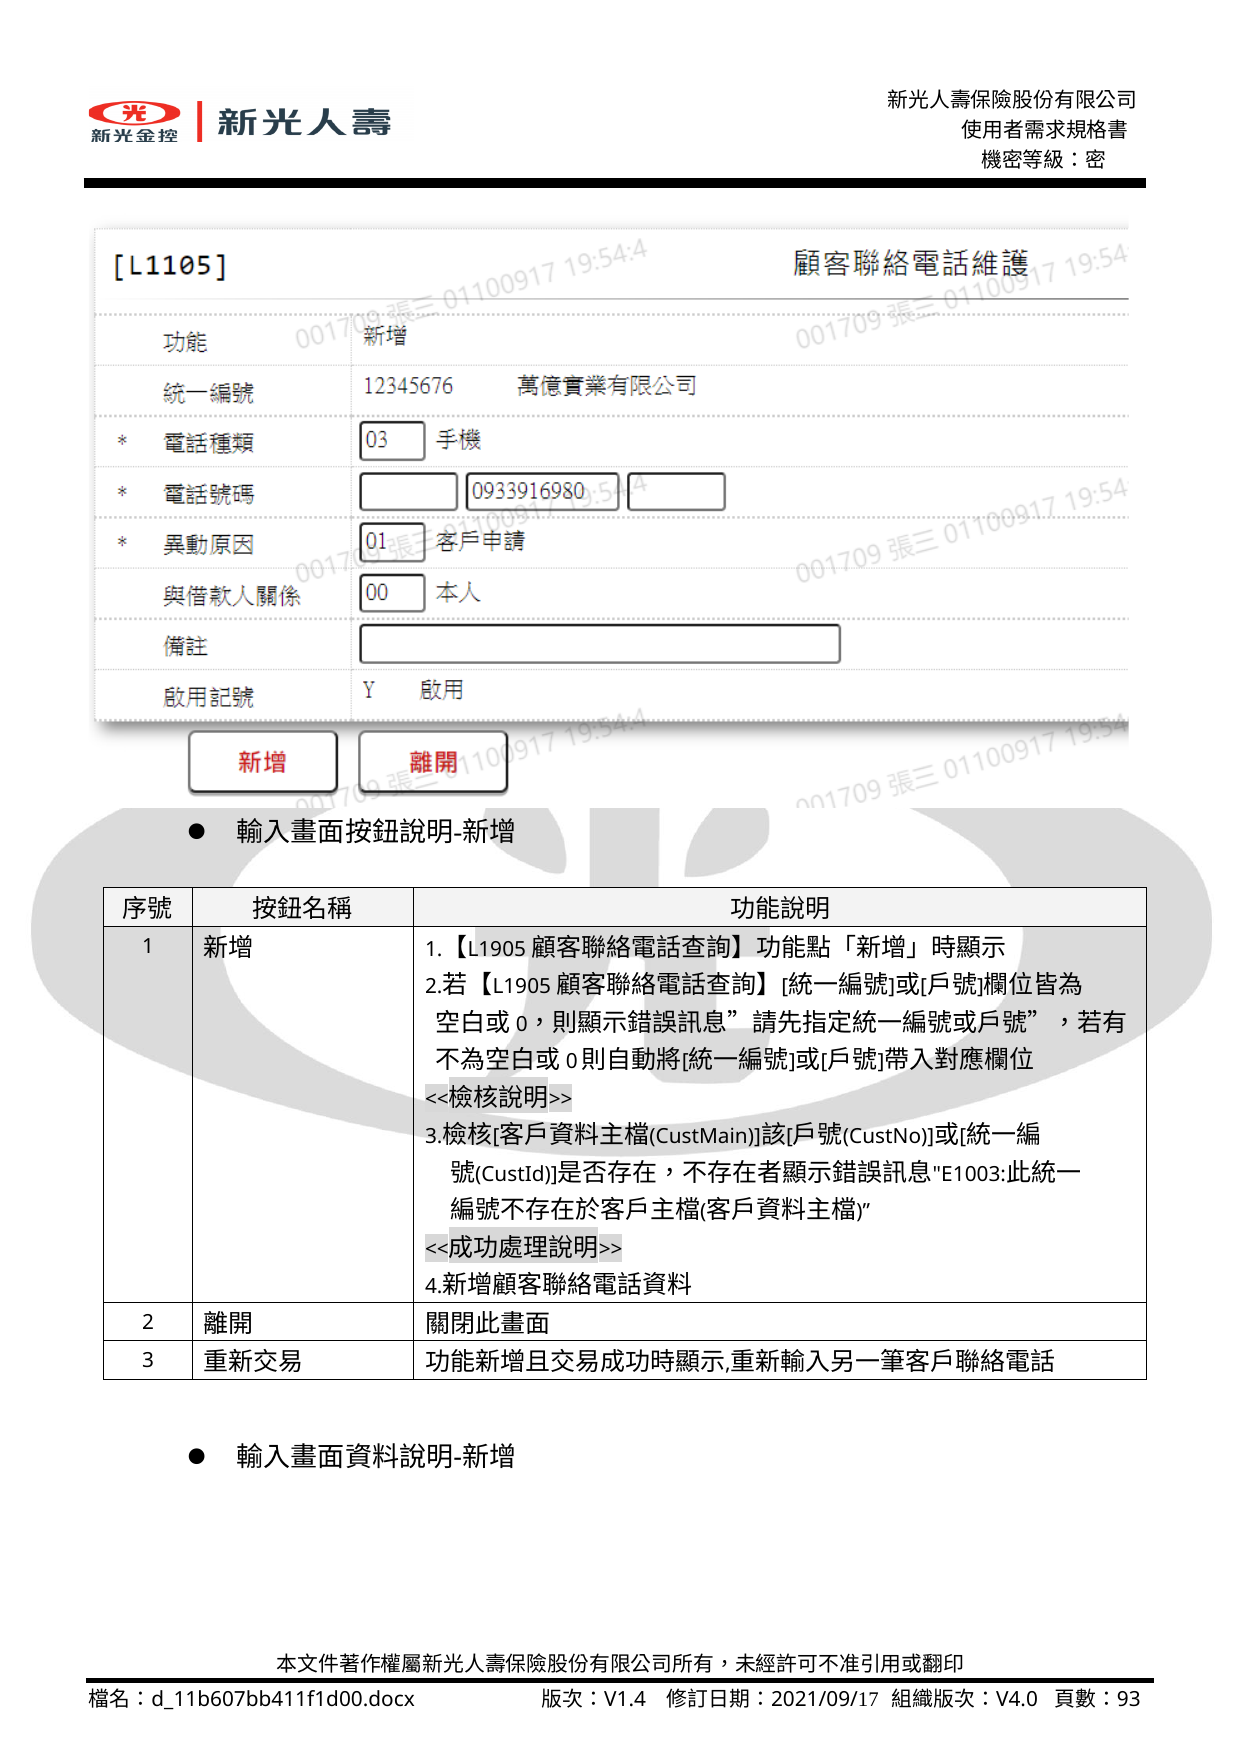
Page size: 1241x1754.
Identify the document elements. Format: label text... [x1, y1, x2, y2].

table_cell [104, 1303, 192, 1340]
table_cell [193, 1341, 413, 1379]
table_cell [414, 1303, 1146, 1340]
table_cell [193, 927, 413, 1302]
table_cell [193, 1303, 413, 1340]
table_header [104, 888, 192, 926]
picture [88, 86, 414, 142]
list 輸入畫面資料說明-新增 [186, 1417, 1152, 1492]
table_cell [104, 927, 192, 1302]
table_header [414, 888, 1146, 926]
list 輸入畫面按鈕說明-新增 [186, 810, 1152, 849]
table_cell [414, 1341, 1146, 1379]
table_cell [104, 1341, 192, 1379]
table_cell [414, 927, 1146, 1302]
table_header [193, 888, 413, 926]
picture [25, 212, 1215, 1163]
